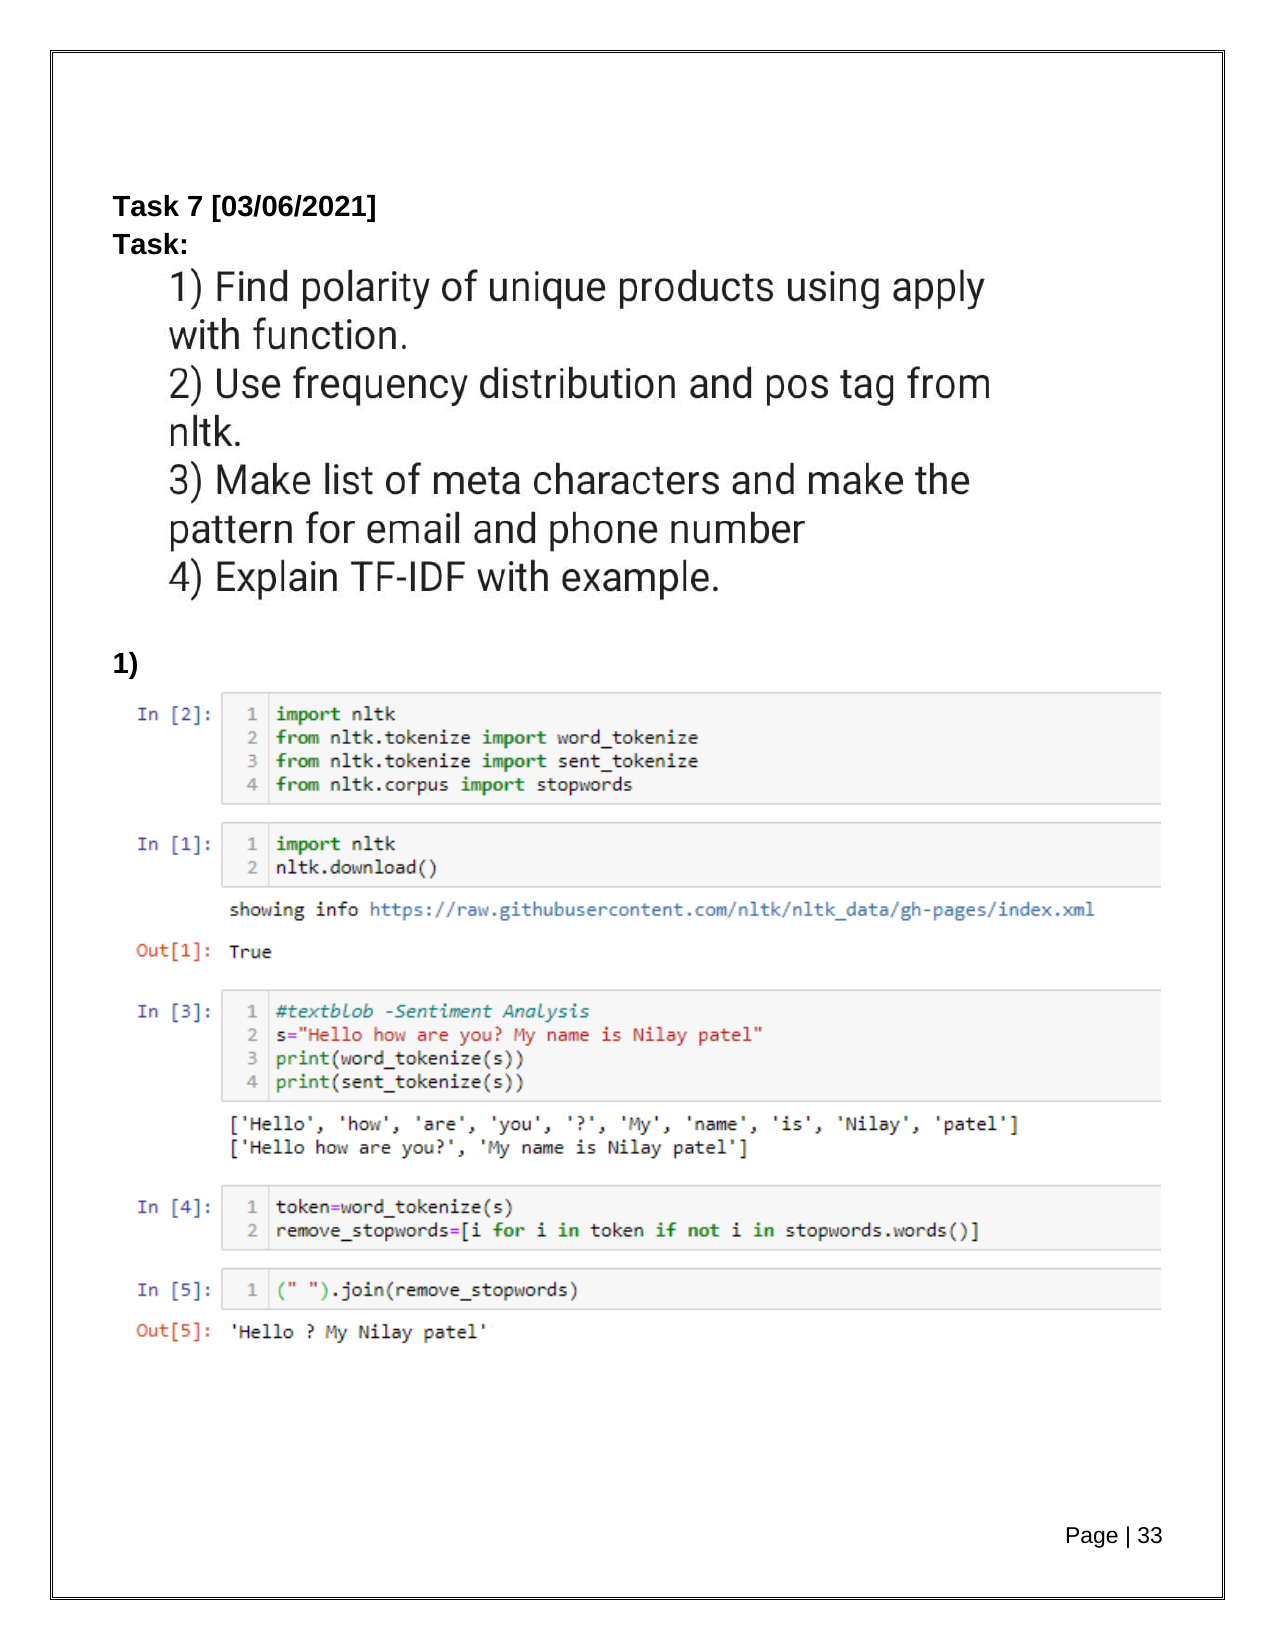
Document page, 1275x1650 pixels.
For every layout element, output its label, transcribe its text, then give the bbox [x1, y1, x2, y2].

picture [112, 264, 1110, 643]
picture [112, 683, 1161, 1351]
text Task 7 [03/06/2021] [112, 188, 1162, 222]
